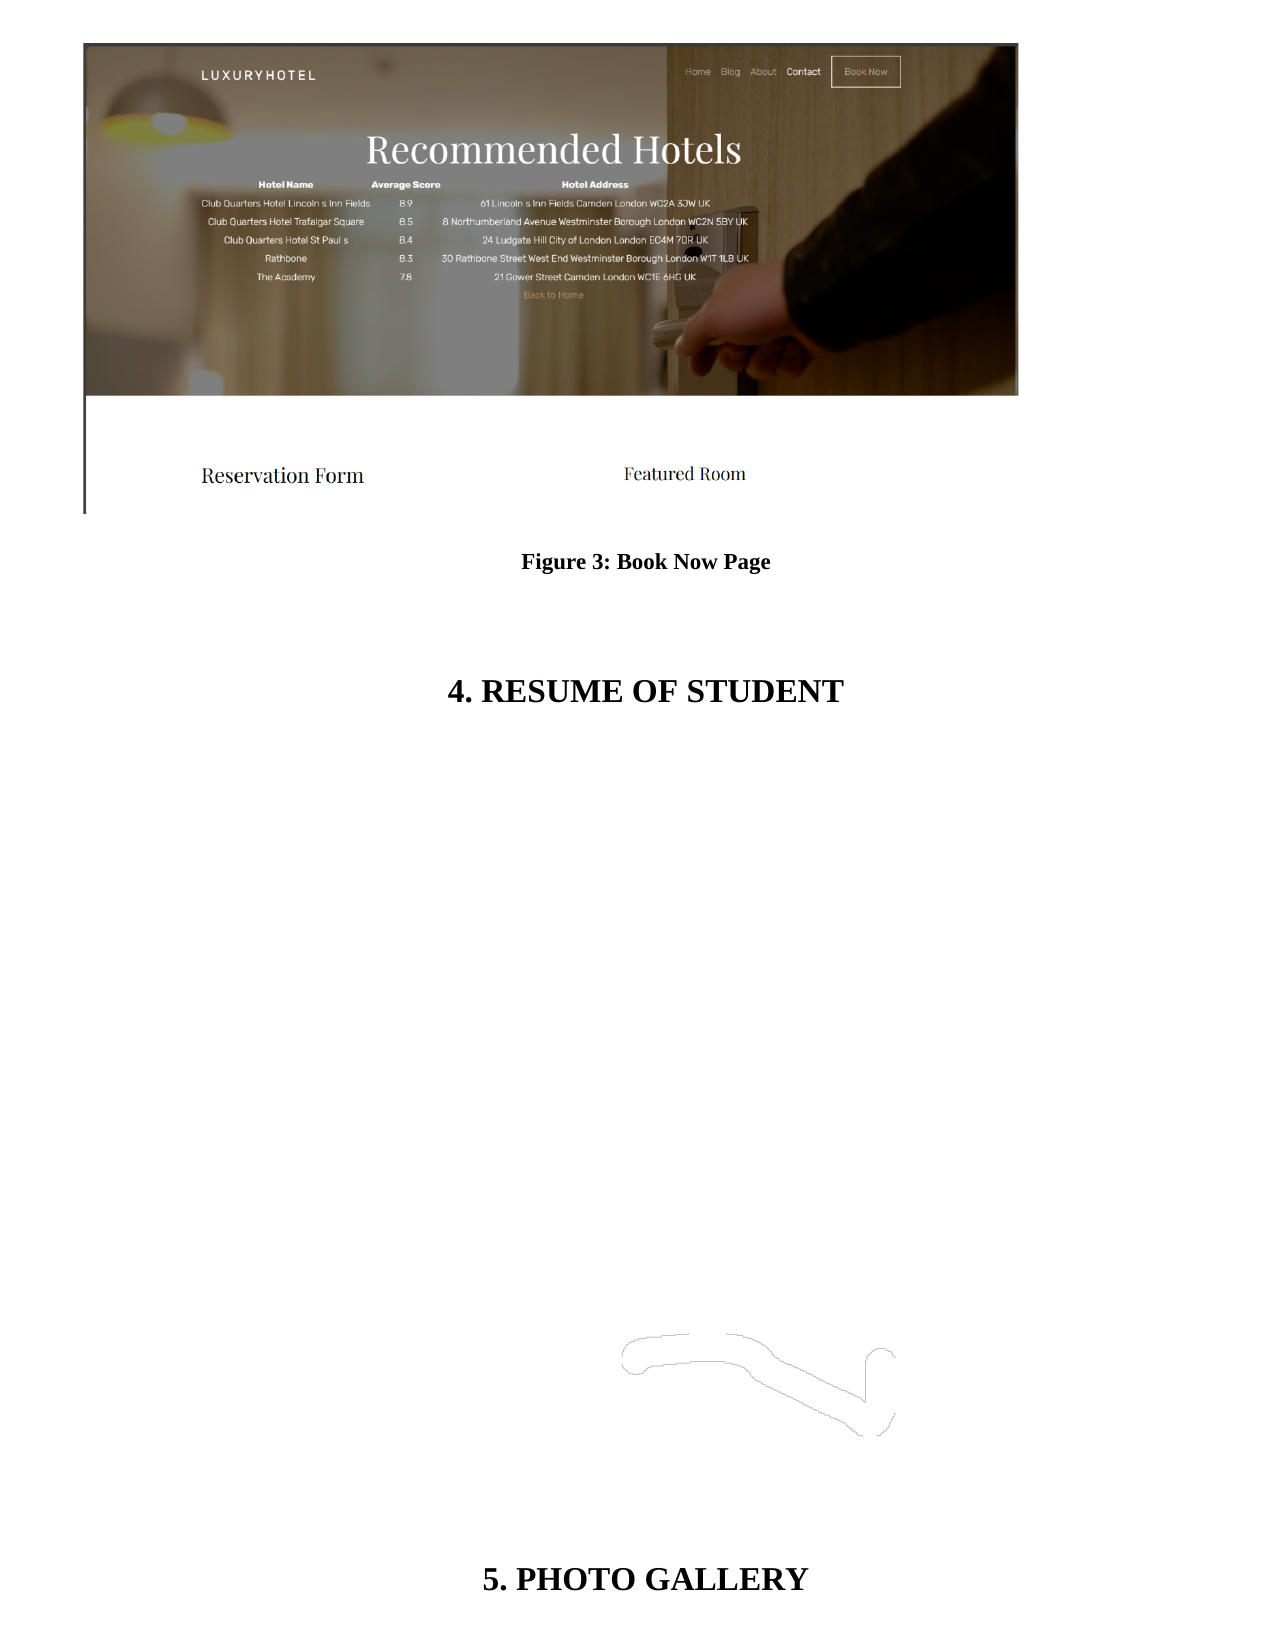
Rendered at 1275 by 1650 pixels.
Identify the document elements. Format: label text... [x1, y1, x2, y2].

text 5. PHOTO GALLERY [83, 1559, 1208, 1598]
picture [83, 43, 1019, 514]
text 4. RESUME OF STUDENT [83, 671, 1208, 709]
picture [621, 1333, 896, 1437]
text Figure 3: Book Now Page [83, 548, 1208, 574]
